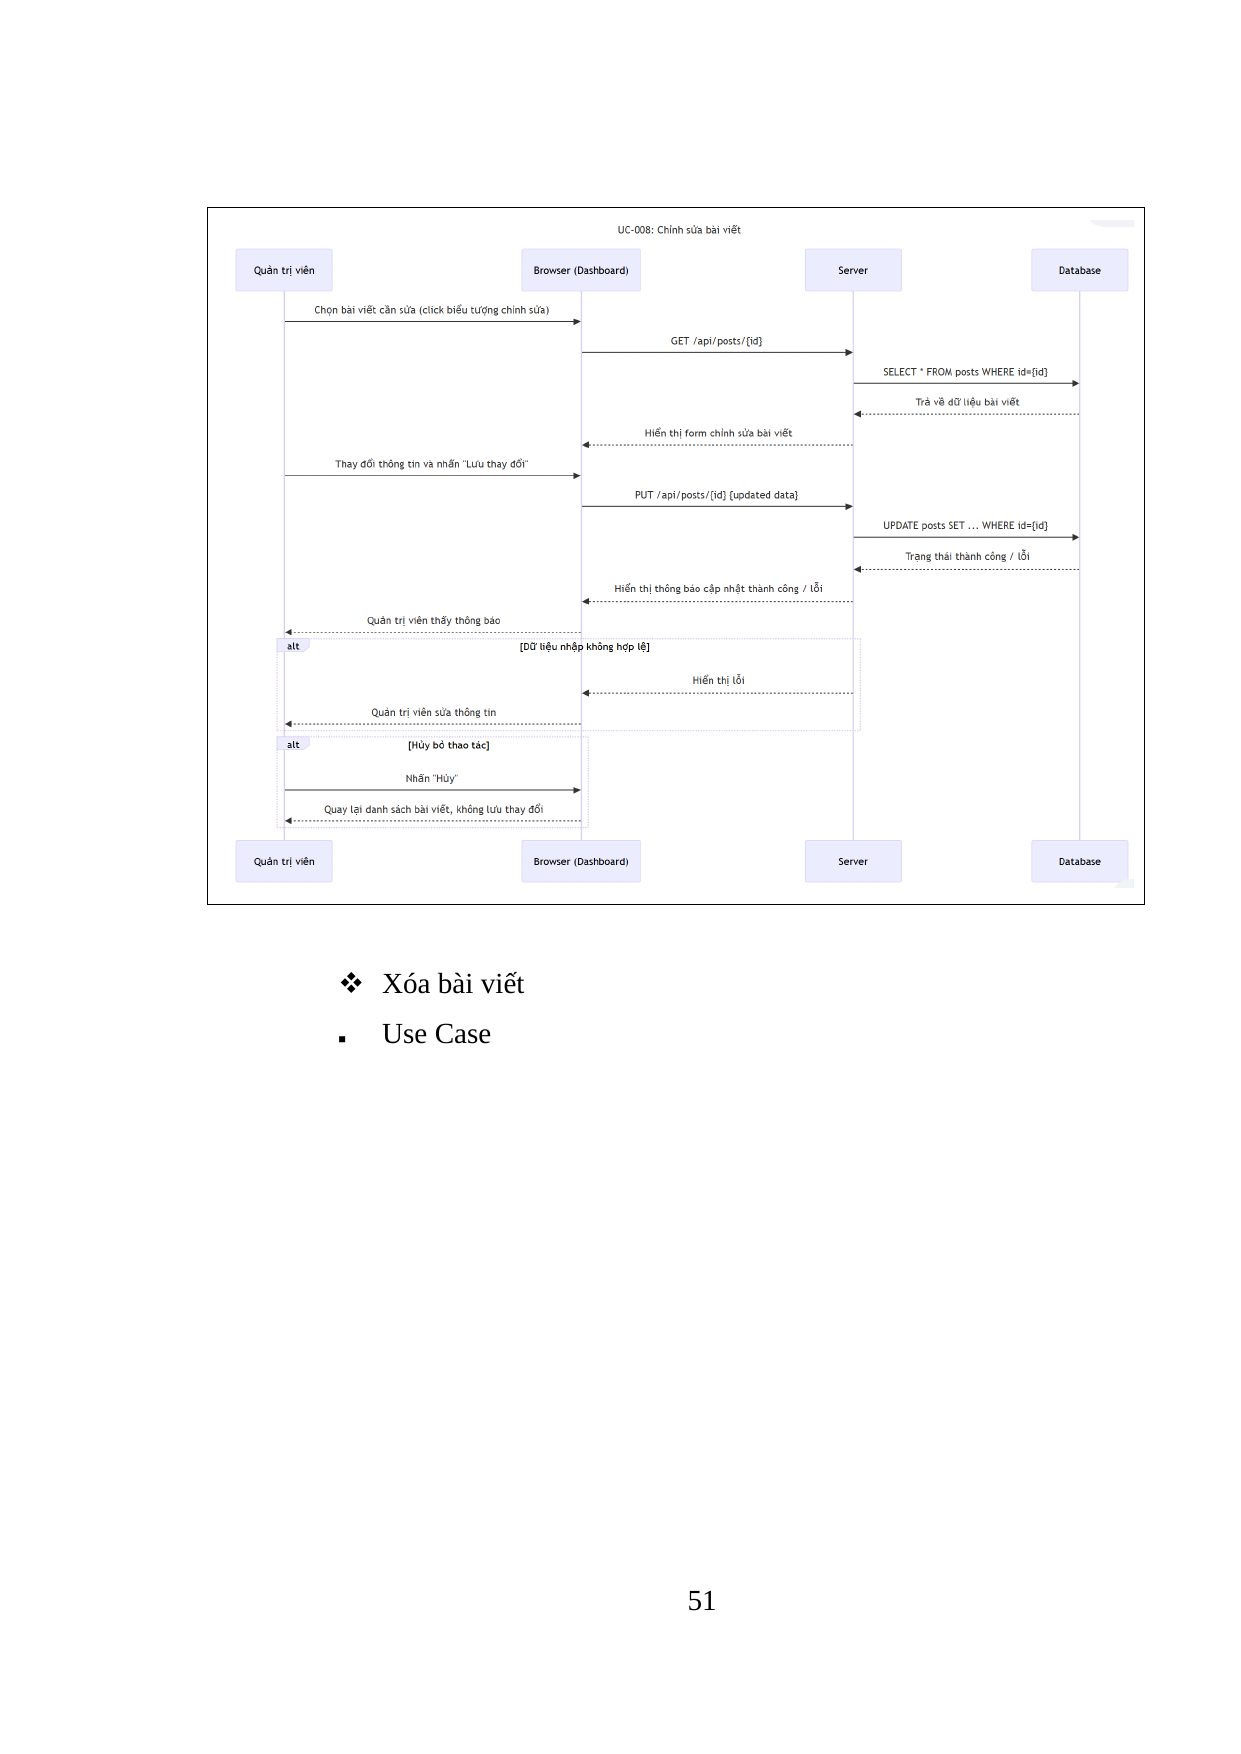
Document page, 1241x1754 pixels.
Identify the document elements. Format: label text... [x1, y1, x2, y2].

picture [218, 220, 1134, 888]
table_header [208, 208, 1144, 903]
list Use Case [338, 1016, 1122, 1049]
list Xóa bài viết [338, 966, 1122, 1000]
